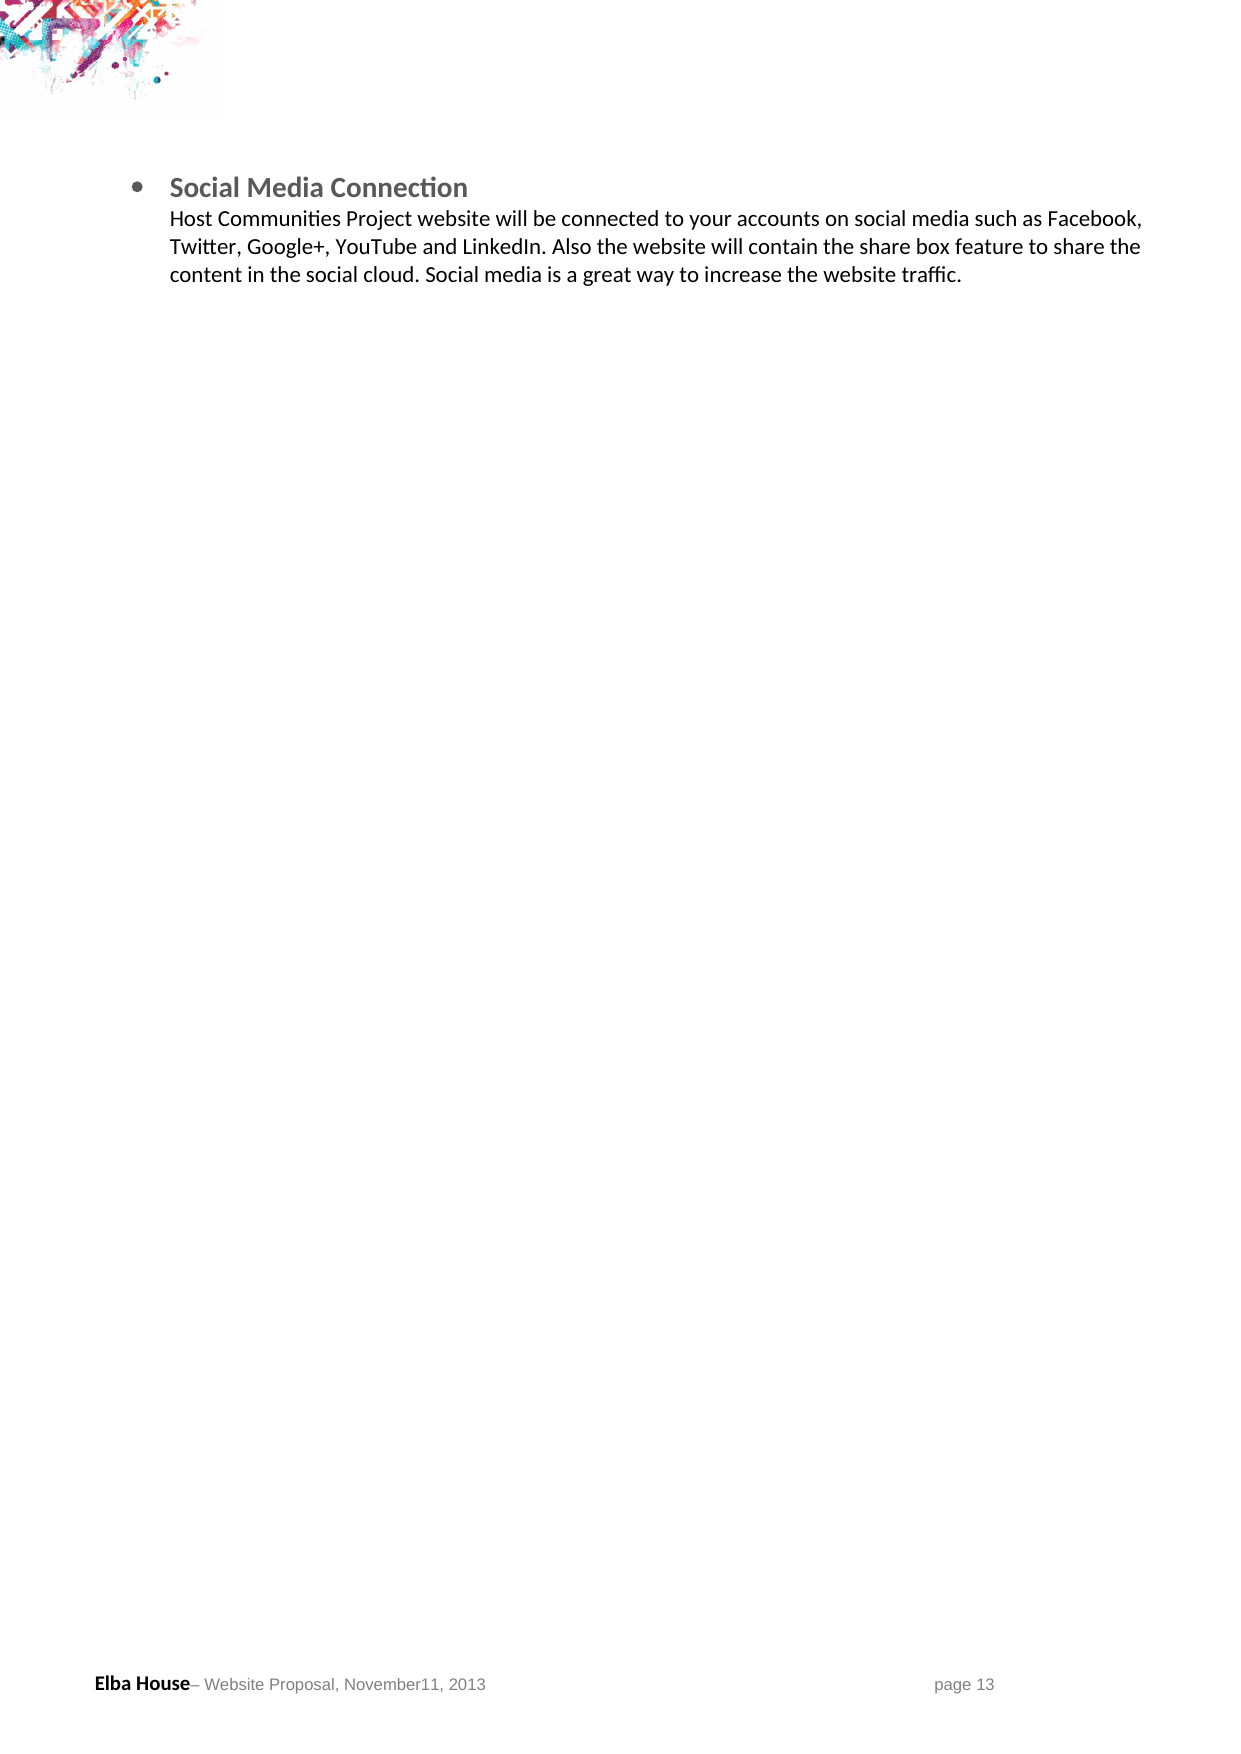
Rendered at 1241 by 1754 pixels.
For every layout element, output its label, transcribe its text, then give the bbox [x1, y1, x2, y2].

list Social Media Connection Host Communities Project website will be connected to your accounts on social media such as Facebook, Twitter, Google+, YouTube and LinkedIn. Also the website will contain the share box feature to share the content in the social cloud. Social media is a great way to increase the website traffic. [132, 169, 1146, 288]
picture [0, 0, 227, 123]
